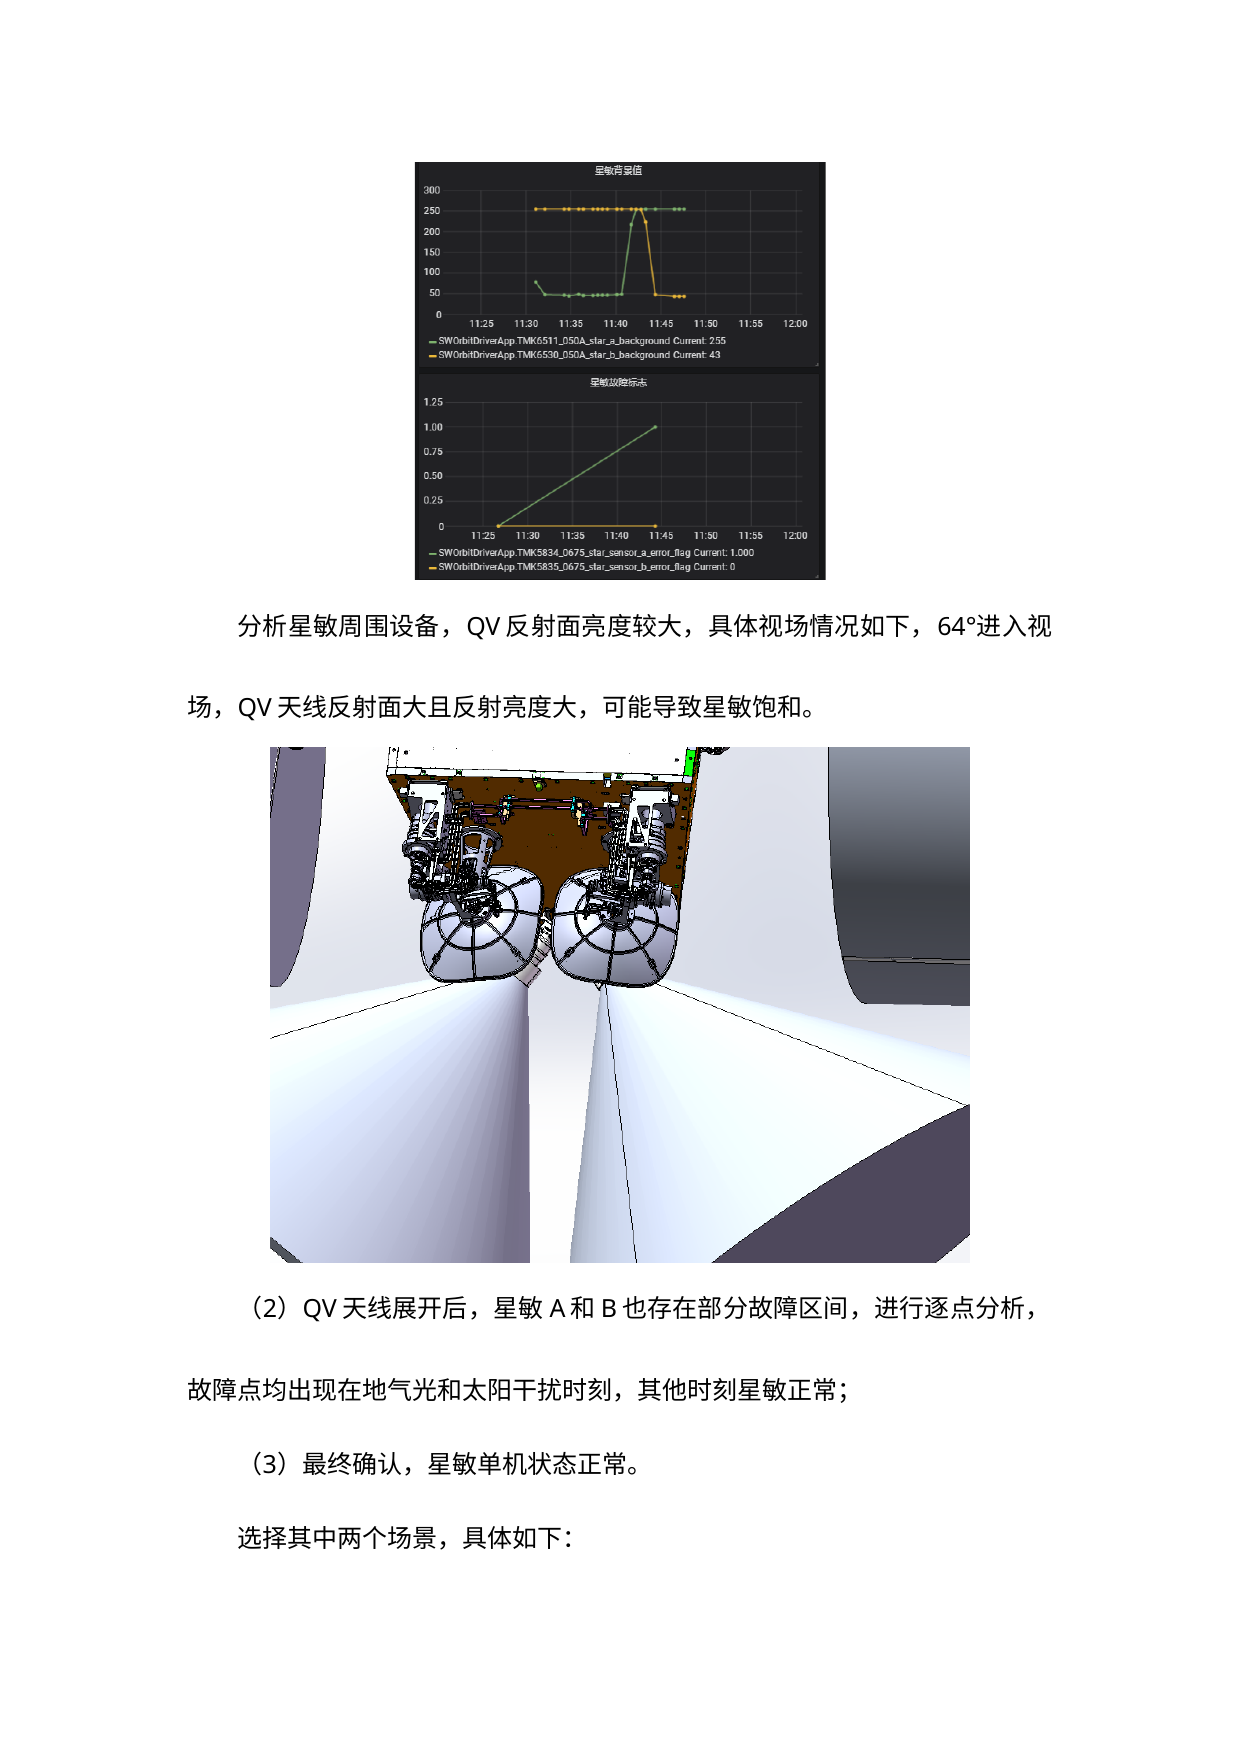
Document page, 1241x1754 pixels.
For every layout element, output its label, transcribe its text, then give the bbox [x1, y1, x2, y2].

text 分析星敏周围设备，QV反射面亮度较大，具体视场情况如下，64°进入视场，QV天线反射面大且反射亮度大，可能导致星敏饱和。 [187, 592, 1053, 738]
text 选择其中两个场景，具体如下： [187, 1504, 1053, 1569]
picture [270, 747, 970, 1263]
text （2）QV天线展开后，星敏A和B也存在部分故障区间，进行逐点分析，故障点均出现在地气光和太阳干扰时刻，其他时刻星敏正常； [187, 1274, 1053, 1421]
text （3）最终确认，星敏单机状态正常。 [187, 1430, 1053, 1495]
picture [414, 162, 826, 580]
